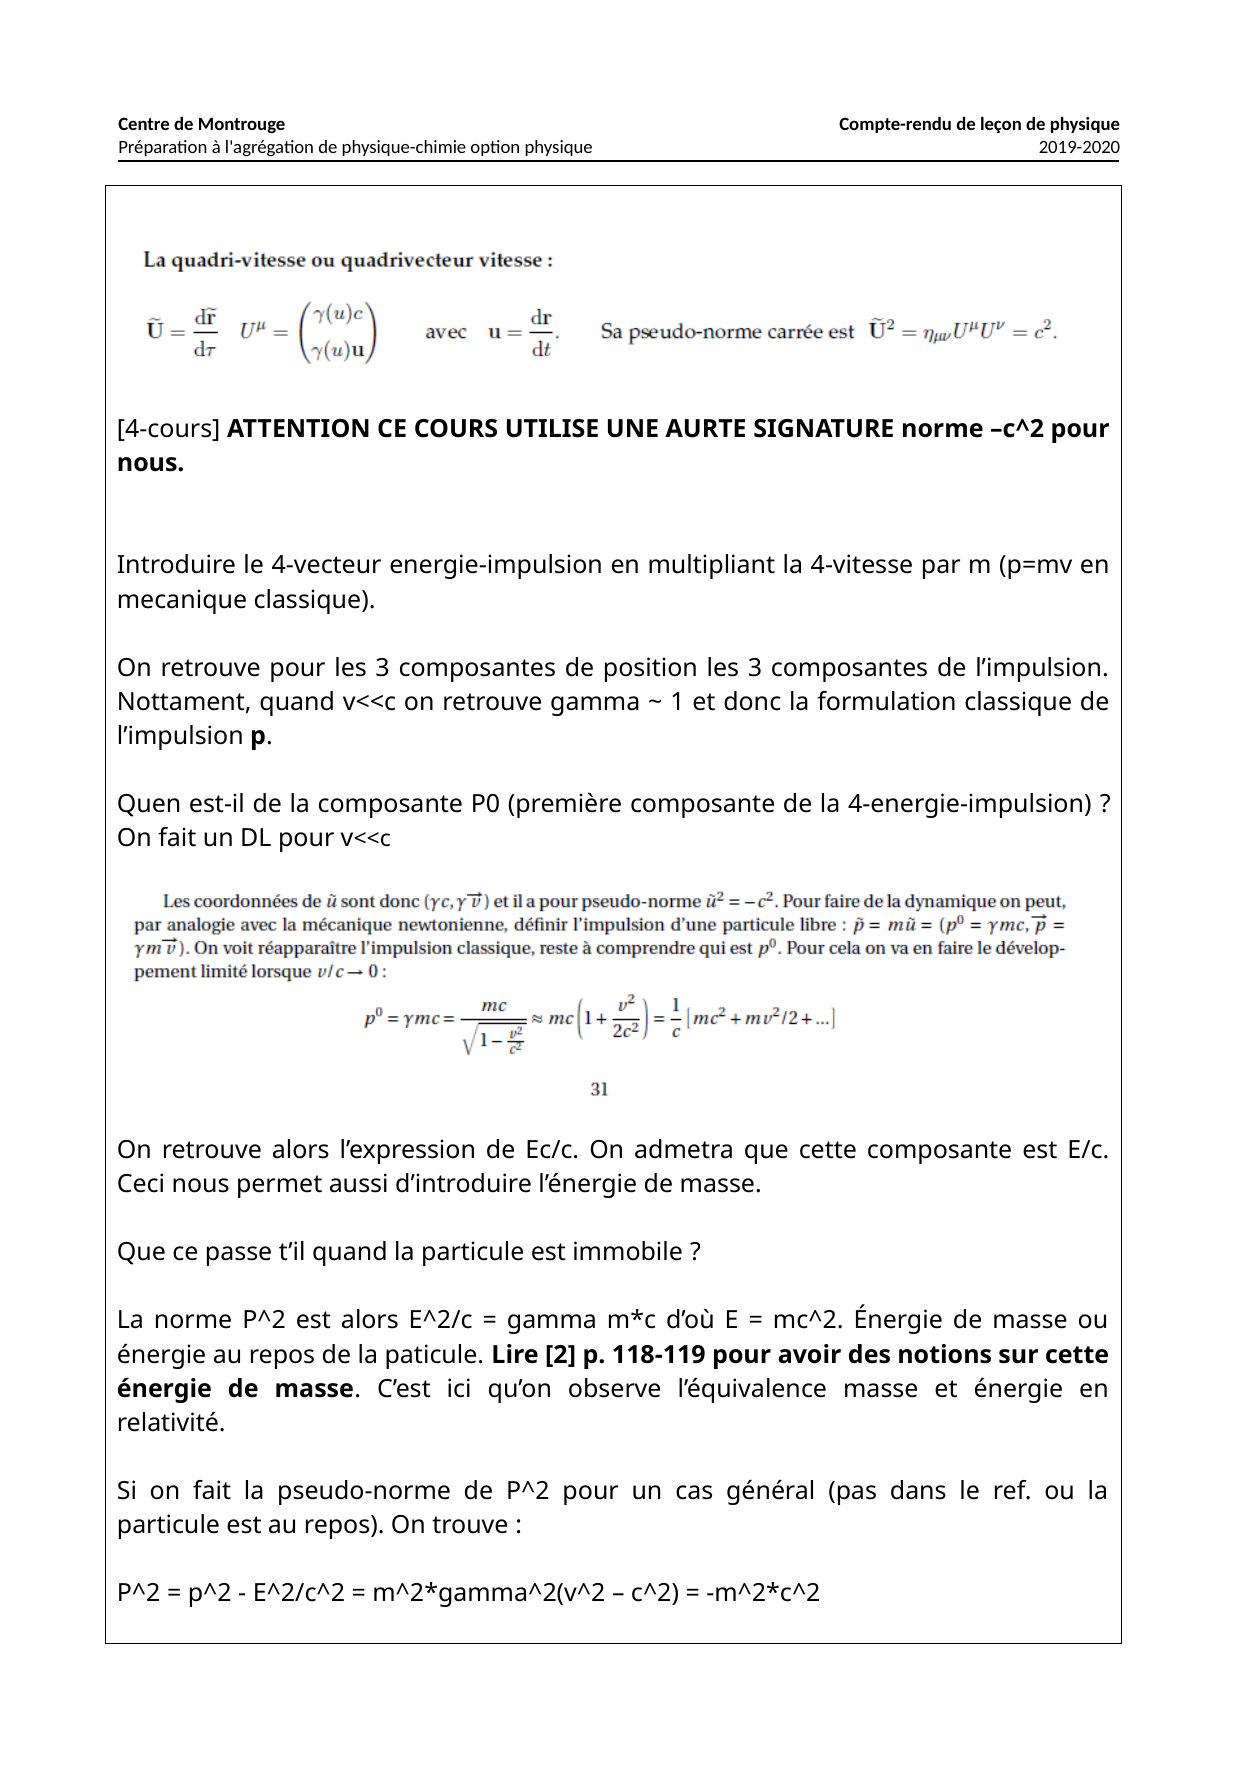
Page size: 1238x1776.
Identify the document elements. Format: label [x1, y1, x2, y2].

picture [116, 219, 1098, 411]
table_cell [106, 186, 1121, 1643]
picture [116, 887, 1076, 1098]
